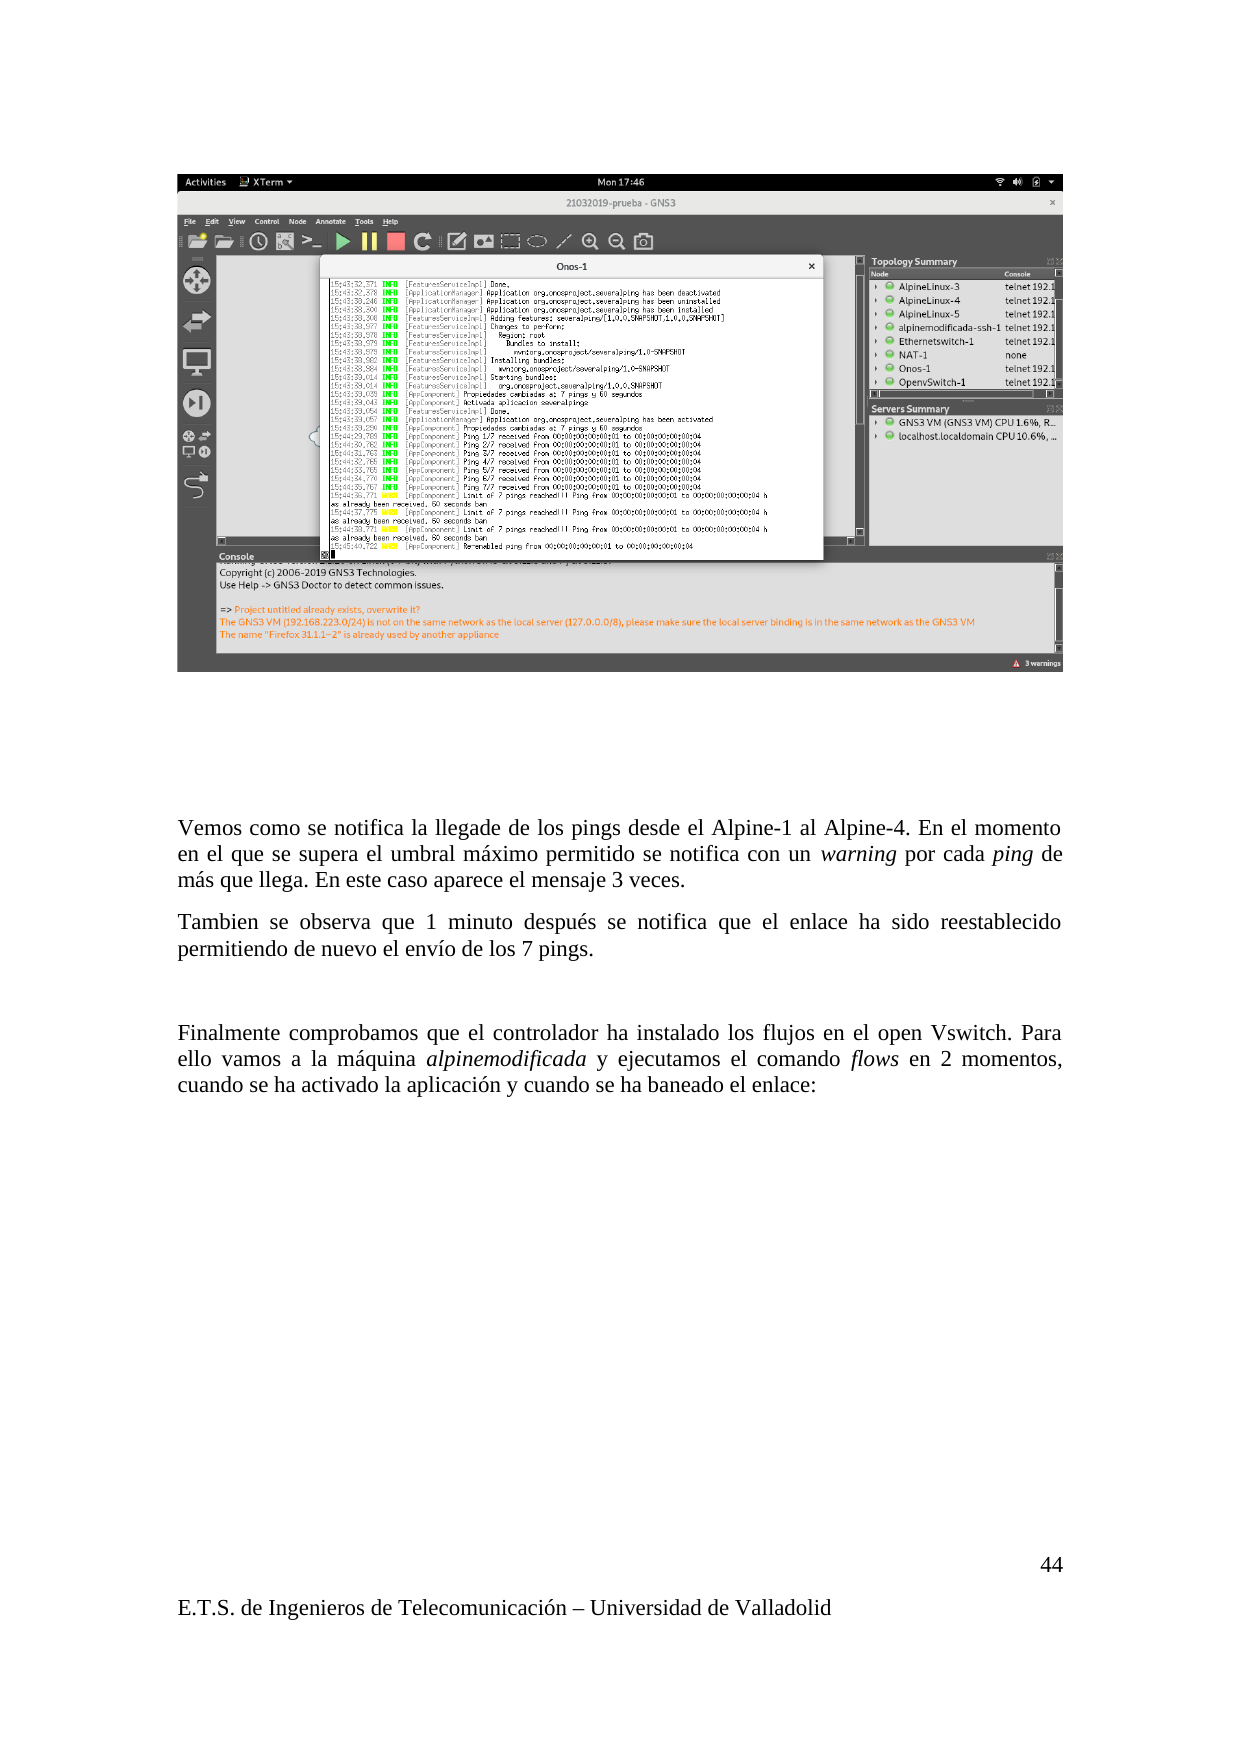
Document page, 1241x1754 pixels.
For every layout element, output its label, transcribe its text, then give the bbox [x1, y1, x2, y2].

text Finalmente comprobamos que el controlador ha instalado los flujos en el open Vswitch. Para ello vamos a la máquina alpinemodificada y ejecutamos el comando flows en 2 momentos, cuando se ha activado la aplicación y cuando se ha baneado el enlace: [177, 1019, 1063, 1098]
text Vemos como se notifica la llegade de los pings desde el Alpine-1 al Alpine-4. En el momento en el que se supera el umbral máximo permitido se notifica con un warning por cada ping de más que llega. En este caso aparece el mensaje 3 veces. [177, 814, 1063, 893]
picture [177, 174, 1063, 672]
text Tambien se observa que 1 minuto después se notifica que el enlace ha sido reestablecido permitiendo de nuevo el envío de los 7 pings. [177, 908, 1063, 961]
